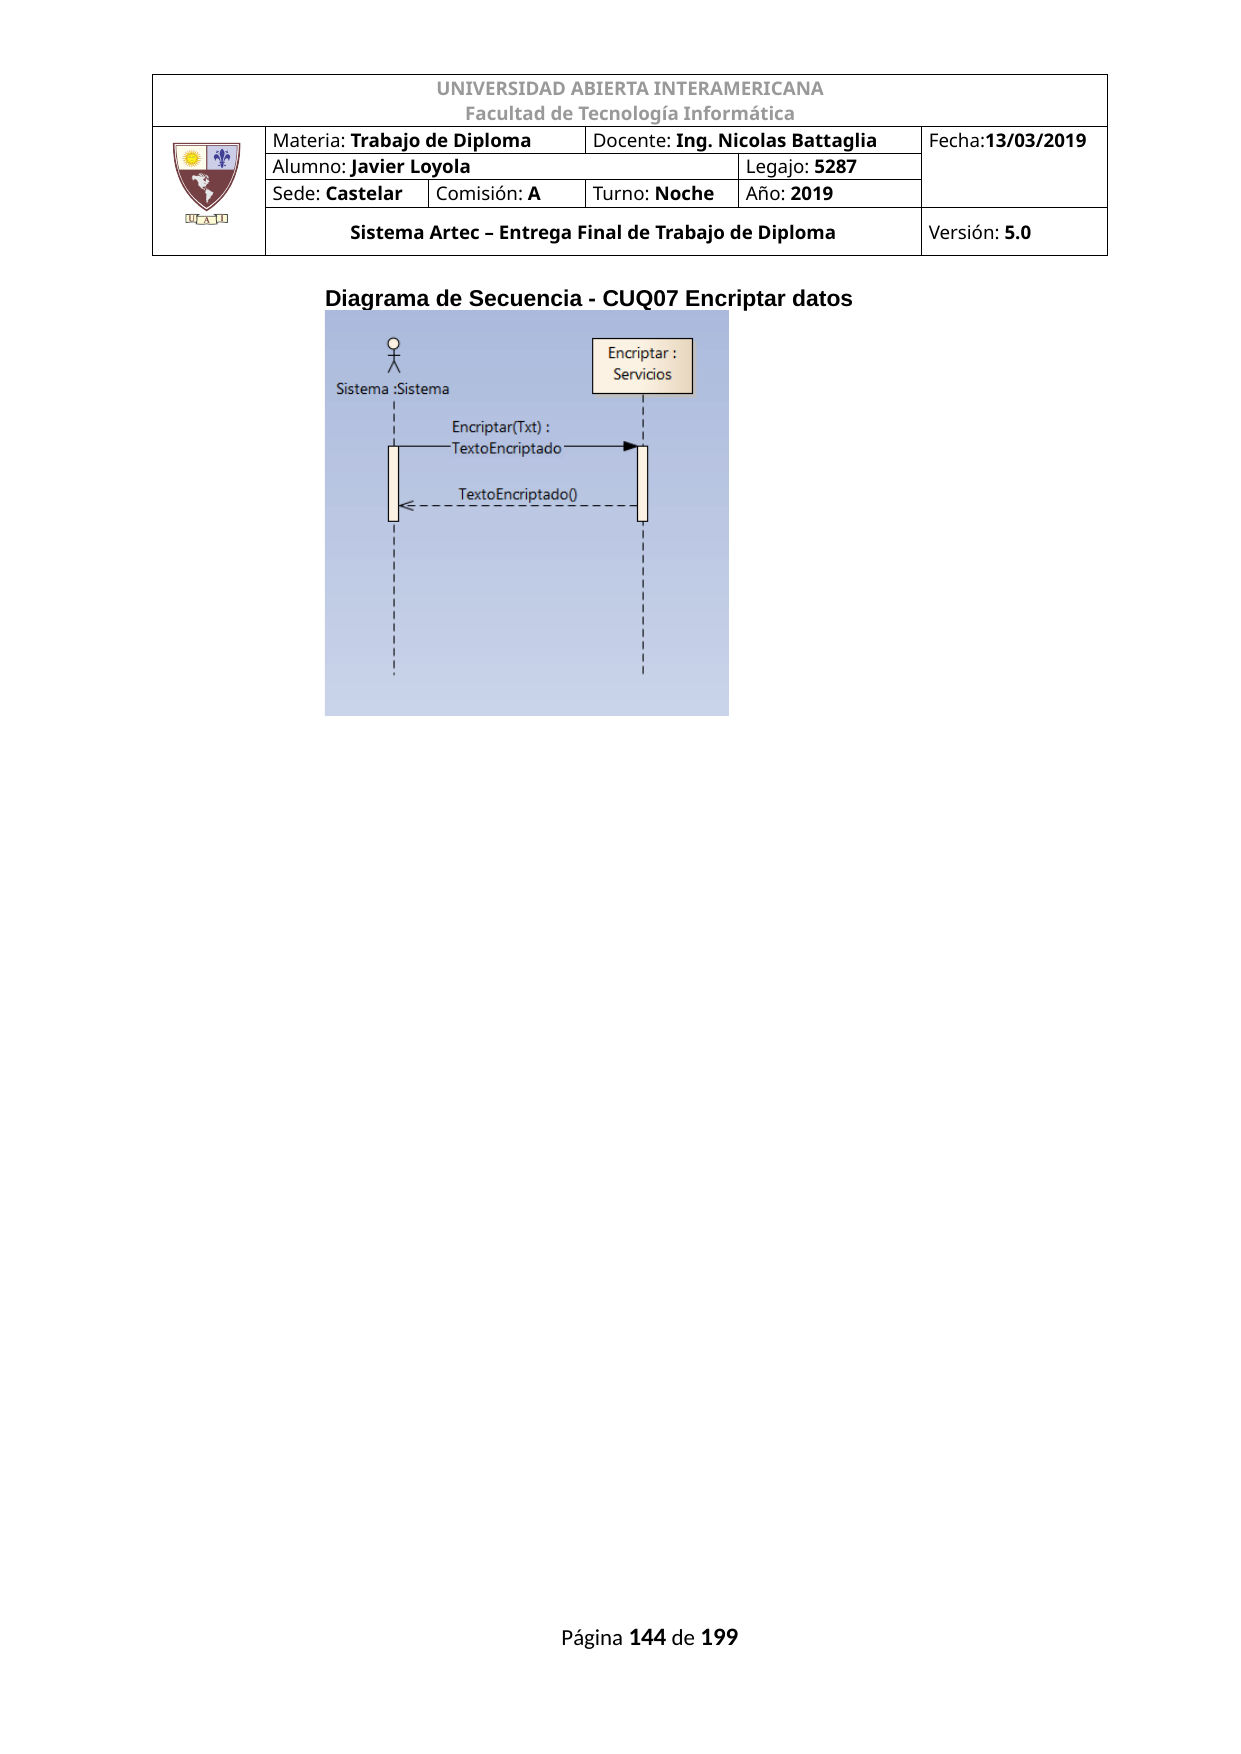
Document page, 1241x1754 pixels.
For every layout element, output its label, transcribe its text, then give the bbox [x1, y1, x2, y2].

picture [157, 136, 257, 228]
text Diagrama de Secuencia - CUQ07 Encriptar datos [325, 284, 1122, 311]
picture [324, 310, 729, 716]
